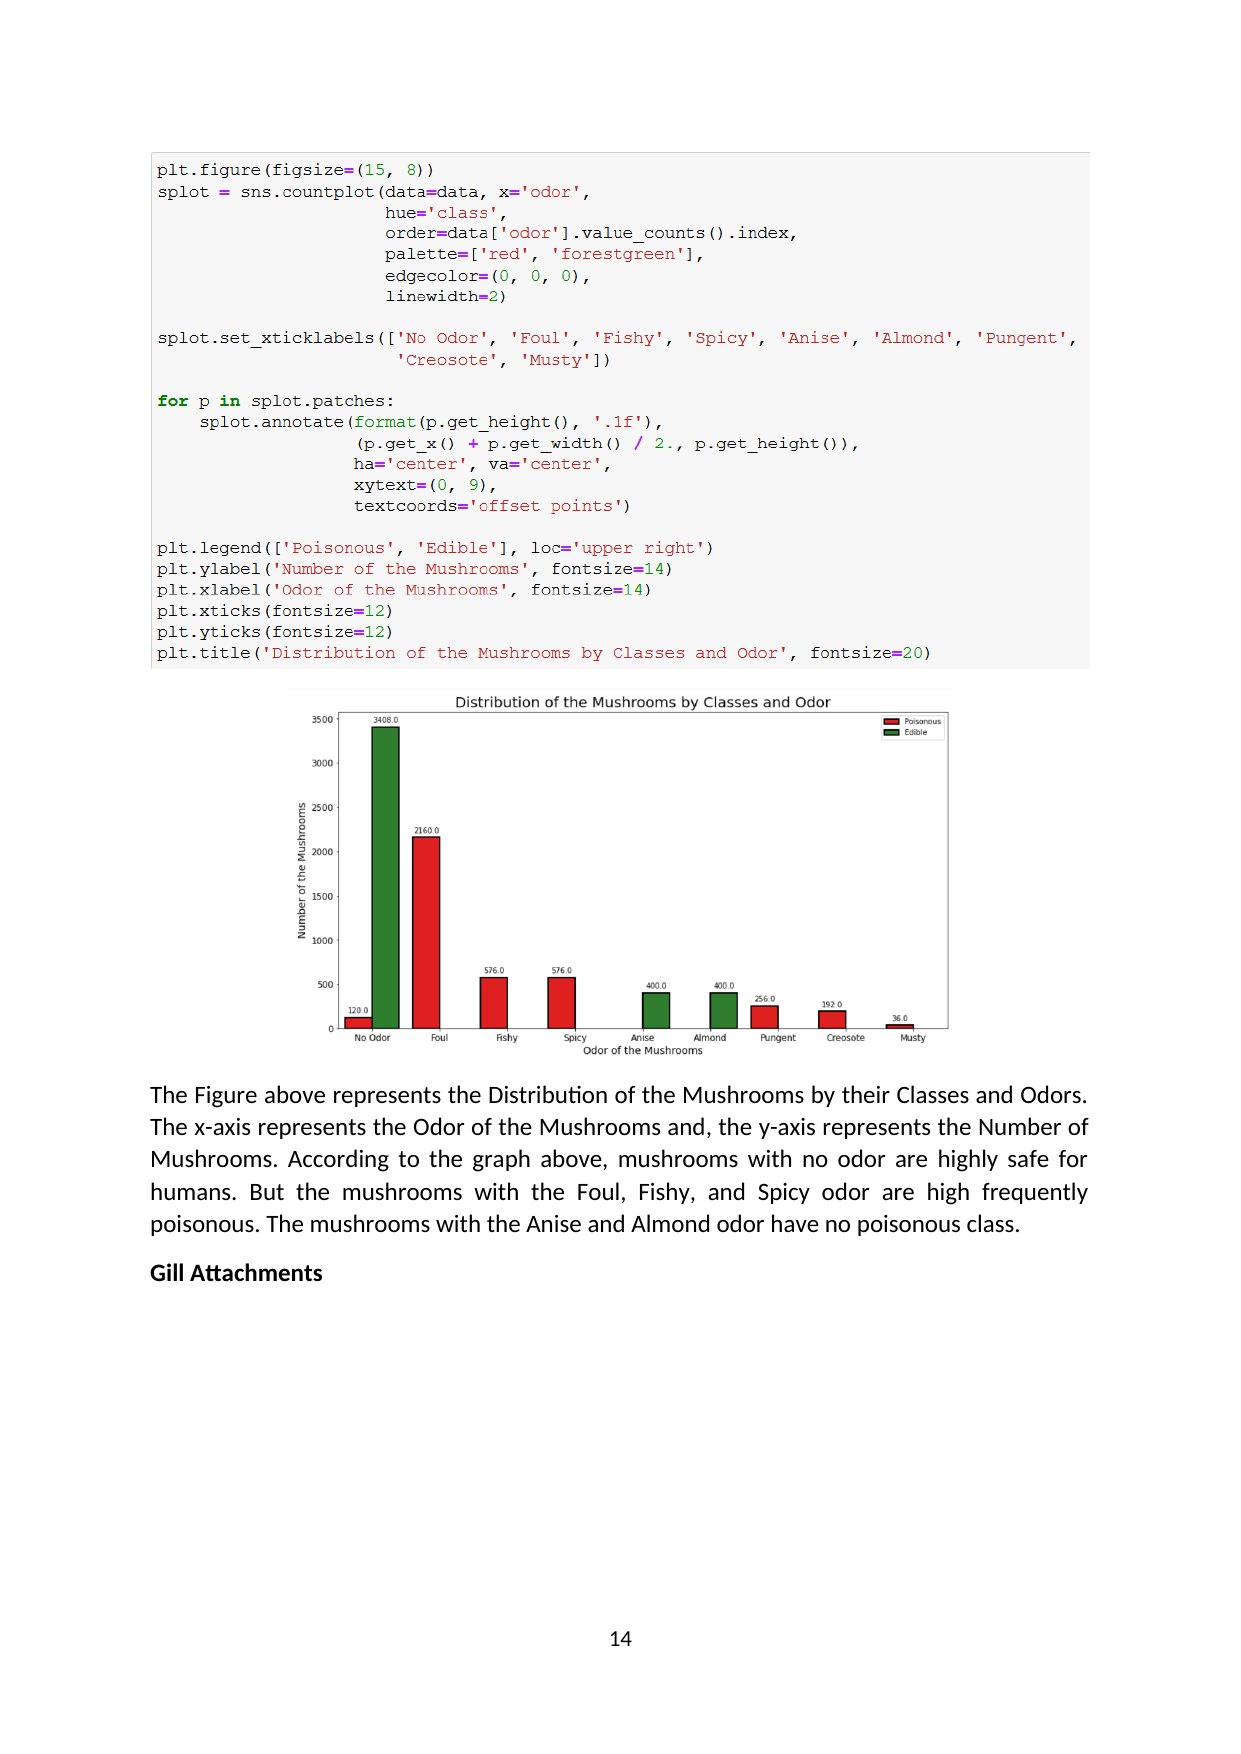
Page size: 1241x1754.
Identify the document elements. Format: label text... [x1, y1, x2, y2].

picture [286, 687, 954, 1061]
text Gill Attachments [150, 1257, 1090, 1287]
picture [150, 150, 1091, 669]
text The Figure above represents the Distribution of the Mushrooms by their Classes and Odors. The x-axis represents the Odor of the Mushrooms and, the y-axis represents the Number of Mushrooms. According to the graph above, mushrooms with no odor are highly safe for humans. But the mushrooms with the Foul, Fishy, and Spicy odor are high frequently poisonous. The mushrooms with the Anise and Almond odor have no poisonous class. [150, 1079, 1090, 1238]
